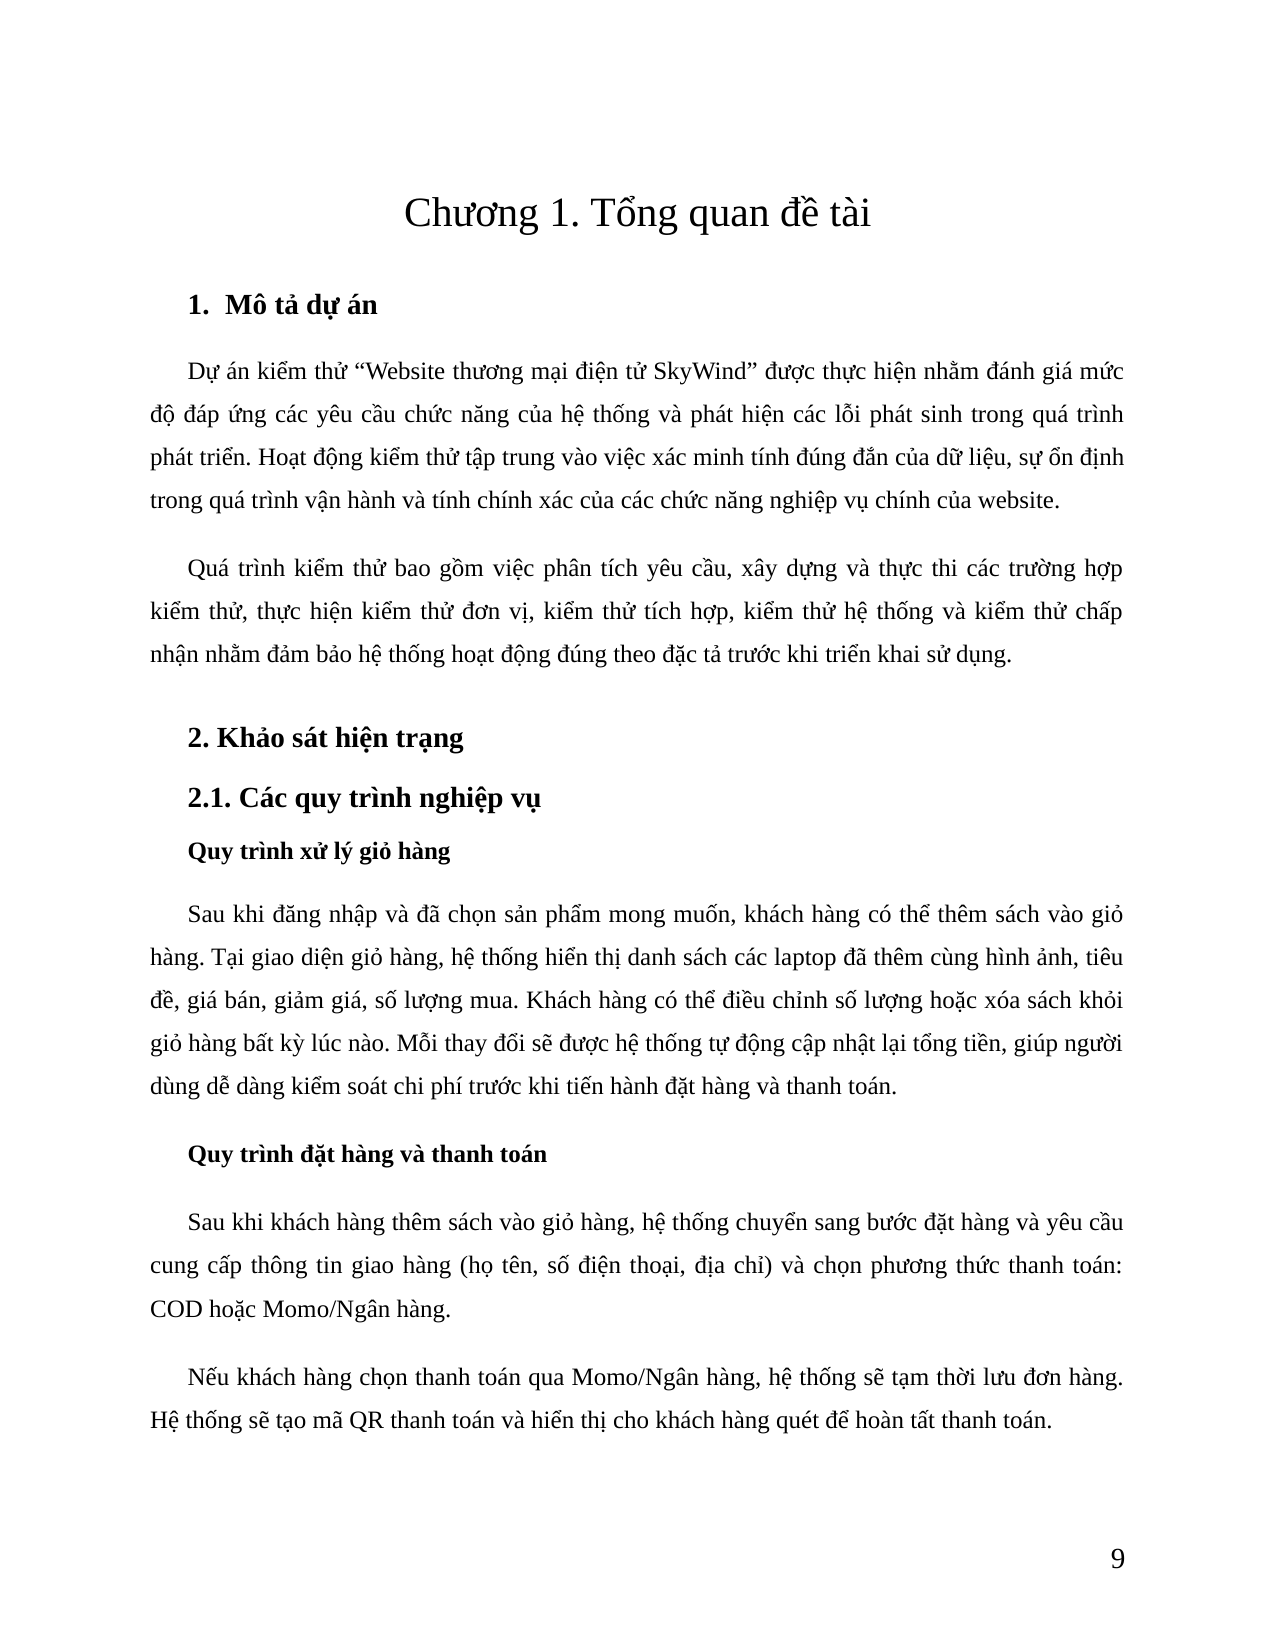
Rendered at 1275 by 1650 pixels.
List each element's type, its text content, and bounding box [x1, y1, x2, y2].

text Quá trình kiểm thử bao gồm việc phân tích yêu cầu, xây dựng và thực thi các trường hợp kiểm thử, thực hiện kiểm thử đơn vị, kiểm thử tích hợp, kiểm thử hệ thống và kiểm thử chấp nhận nhằm đảm bảo hệ thống hoạt động đúng theo đặc tả trước khi triển khai sử dụng. [150, 553, 1125, 668]
text Quy trình xử lý giỏ hàng [150, 836, 1125, 865]
text Quy trình đặt hàng và thanh toán [150, 1139, 1125, 1168]
subtitle 2. Khảo sát hiện trạng [150, 720, 1125, 754]
subtitle 2.1. Các quy trình nghiệp vụ [150, 780, 1125, 814]
text Sau khi khách hàng thêm sách vào giỏ hàng, hệ thống chuyển sang bước đặt hàng và yêu cầu cung cấp thông tin giao hàng (họ tên, số điện thoại, địa chỉ) và chọn phương thức thanh toán: COD hoặc Momo/Ngân hàng. [150, 1207, 1125, 1322]
text Dự án kiểm thử “Website thương mại điện tử SkyWind” được thực hiện nhằm đánh giá mức độ đáp ứng các yêu cầu chức năng của hệ thống và phát hiện các lỗi phát sinh trong quá trình phát triển. Hoạt động kiểm thử tập trung vào việc xác minh tính đúng đắn của dữ liệu, sự ổn định trong quá trình vận hành và tính chính xác của các chức năng nghiệp vụ chính của website. [150, 356, 1125, 514]
text Nếu khách hàng chọn thanh toán qua Momo/Ngân hàng, hệ thống sẽ tạm thời lưu đơn hàng. Hệ thống sẽ tạo mã QR thanh toán và hiển thị cho khách hàng quét để hoàn tất thanh toán. [150, 1362, 1125, 1434]
subtitle Mô tả dự án [187, 287, 1125, 321]
text Sau khi đăng nhập và đã chọn sản phẩm mong muốn, khách hàng có thể thêm sách vào giỏ hàng. Tại giao diện giỏ hàng, hệ thống hiển thị danh sách các laptop đã thêm cùng hình ảnh, tiêu đề, giá bán, giảm giá, số lượng mua. Khách hàng có thể điều chỉnh số lượng hoặc xóa sách khỏi giỏ hàng bất kỳ lúc nào. Mỗi thay đổi sẽ được hệ thống tự động cập nhật lại tổng tiền, giúp người dùng dễ dàng kiểm soát chi phí trước khi tiến hành đặt hàng và thanh toán. [150, 899, 1125, 1100]
subtitle Chương 1. Tổng quan đề tài [150, 187, 1125, 235]
